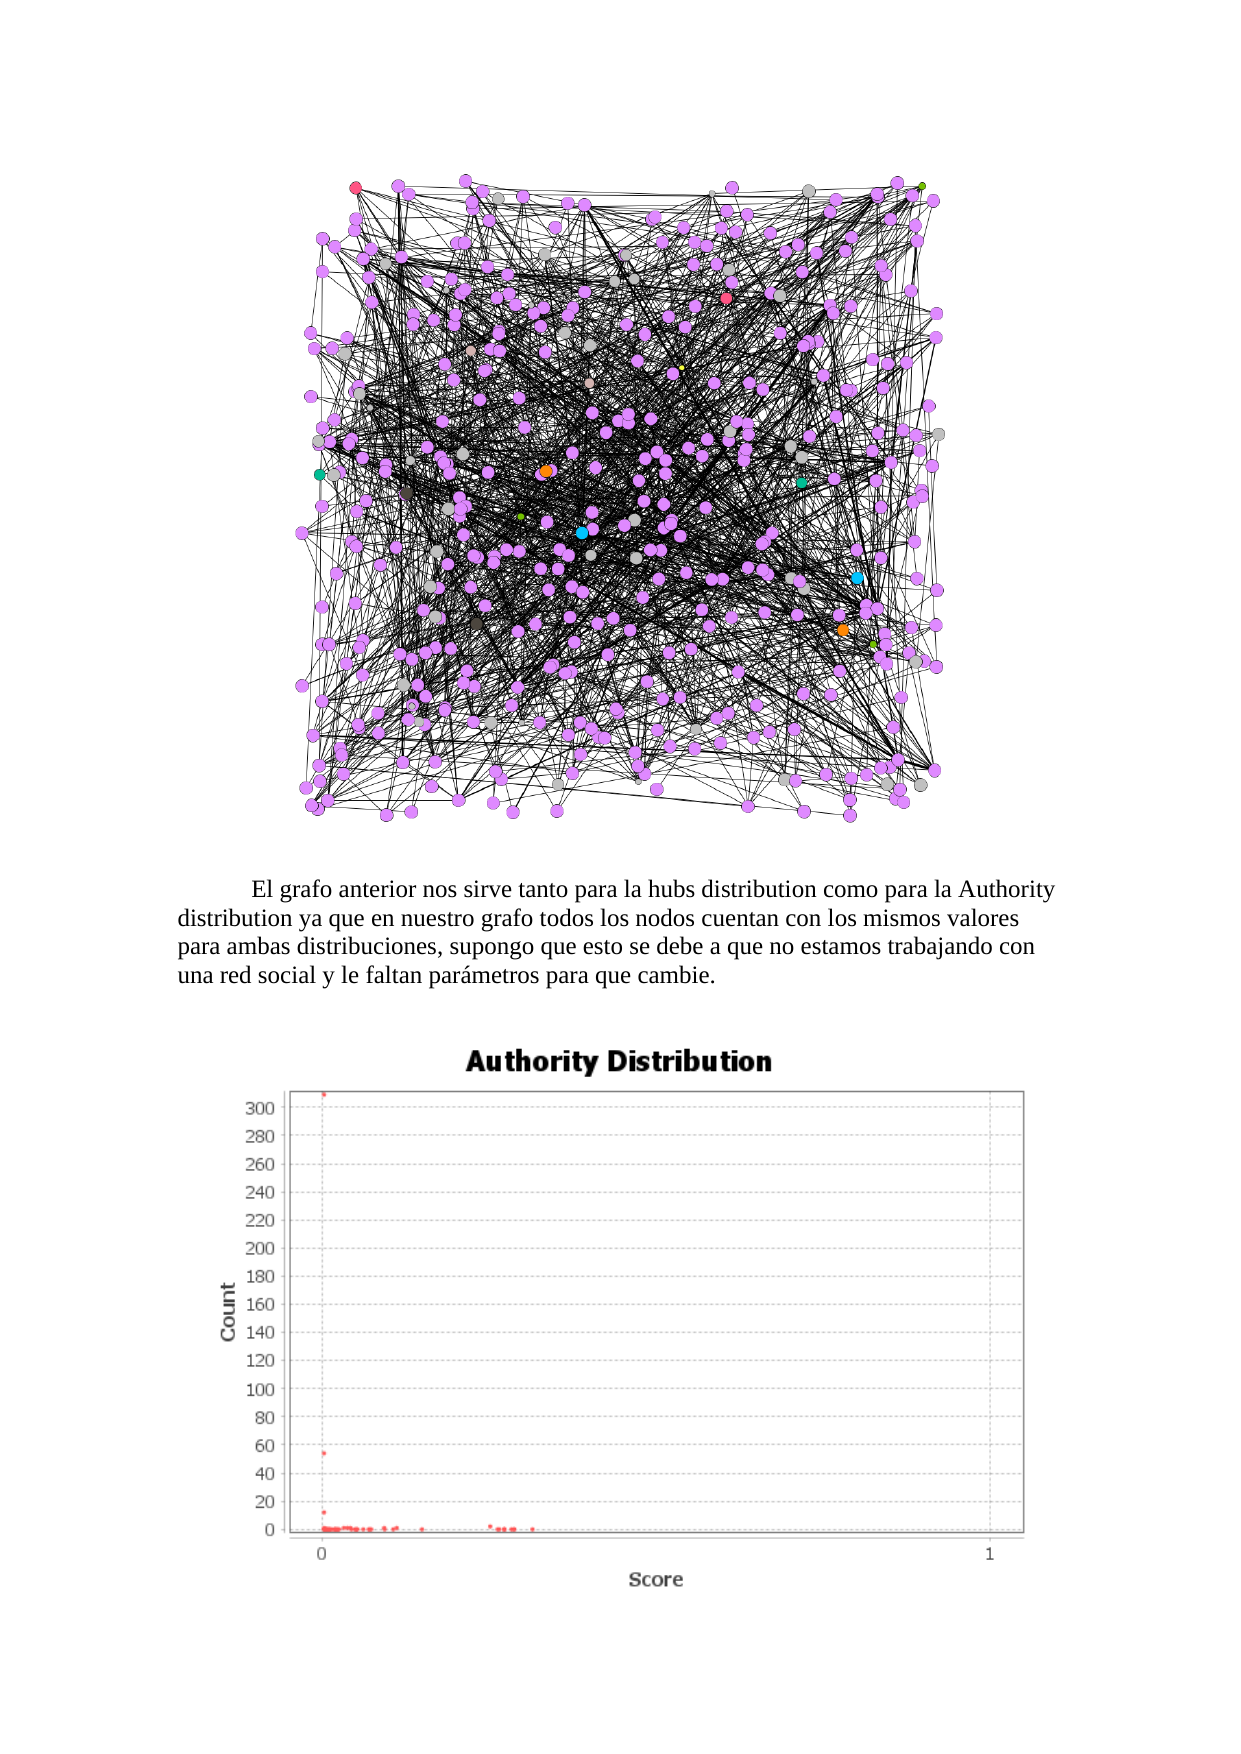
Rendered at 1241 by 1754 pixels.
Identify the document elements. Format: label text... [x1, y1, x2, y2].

picture [269, 147, 971, 849]
text El grafo anterior nos sirve tanto para la hubs distribution como para la Authority distribution ya que en nuestro grafo todos los nodos cuentan con los mismos valores para ambas distribuciones, supongo que esto se debe a que no estamos trabajando con una red social y le faltan parámetros para que cambie. [177, 874, 1063, 989]
picture [200, 1042, 1040, 1602]
